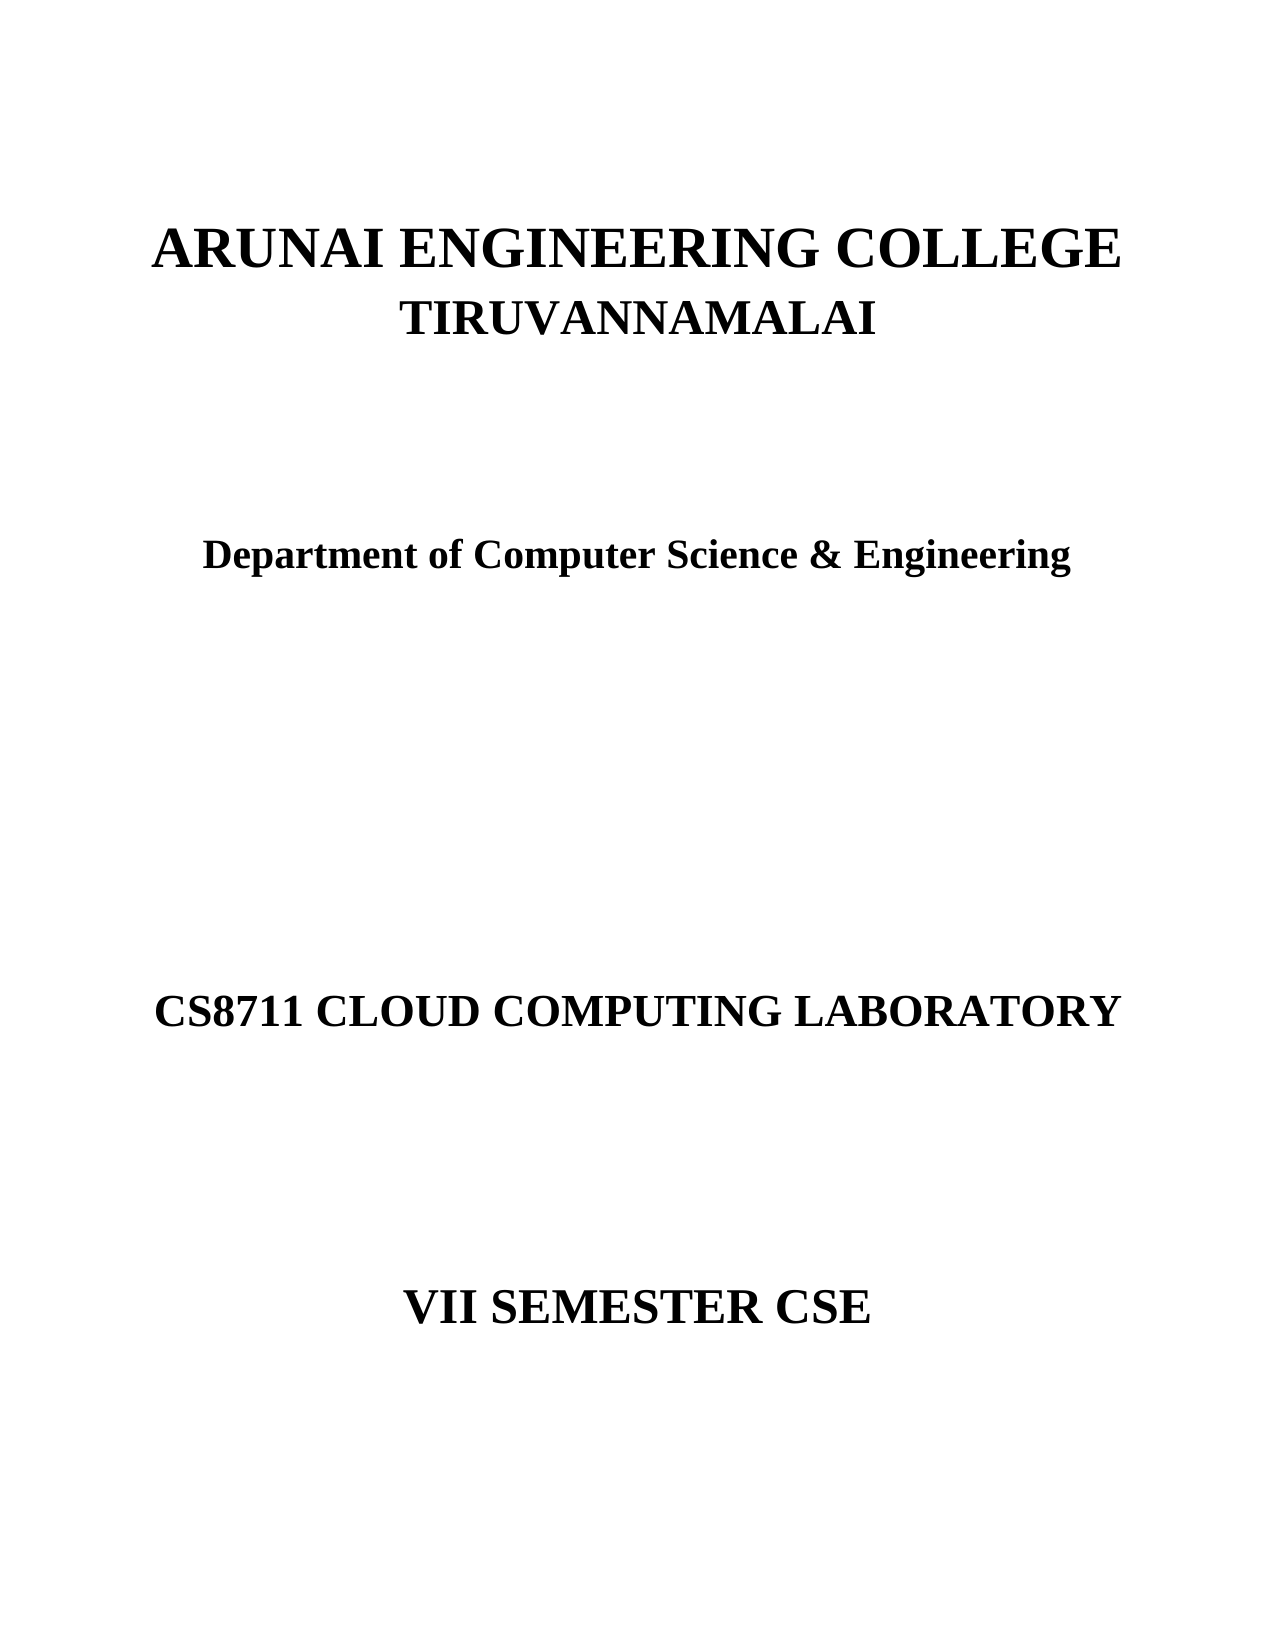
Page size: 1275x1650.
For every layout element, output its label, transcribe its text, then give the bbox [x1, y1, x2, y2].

text TIRUVANNAMALAI [151, 288, 1125, 346]
text ARUNAI ENGINEERING COLLEGE [151, 213, 1125, 280]
text VII SEMESTER CSE [150, 1277, 1125, 1334]
text CS8711 CLOUD COMPUTING LABORATORY [151, 984, 1125, 1036]
text Department of Computer Science & Engineering [149, 530, 1125, 578]
